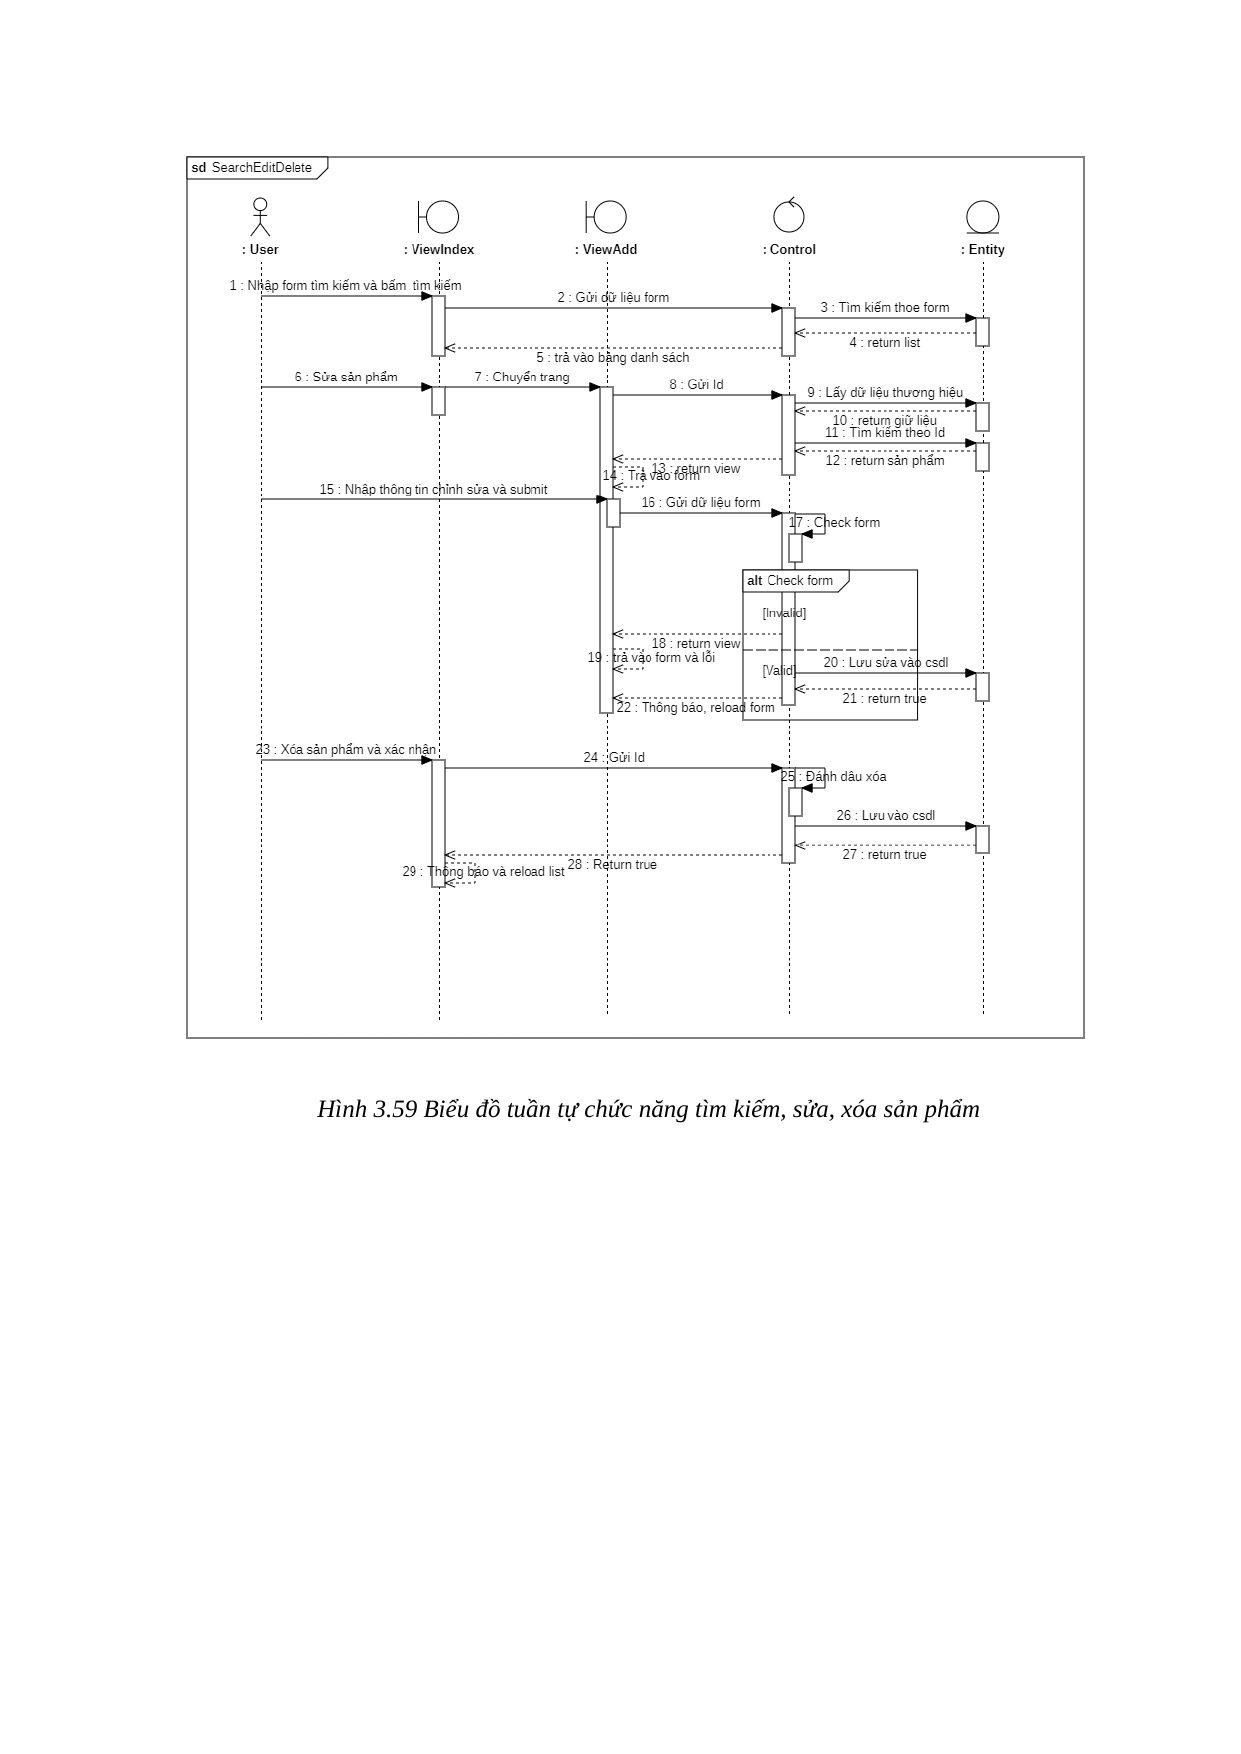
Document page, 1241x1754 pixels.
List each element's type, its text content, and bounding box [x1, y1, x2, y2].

text Hình . Biểu đồ tuần tự chức năng tìm kiếm, sửa, xóa sản phẩm [177, 1094, 1122, 1123]
picture [177, 147, 1123, 1077]
